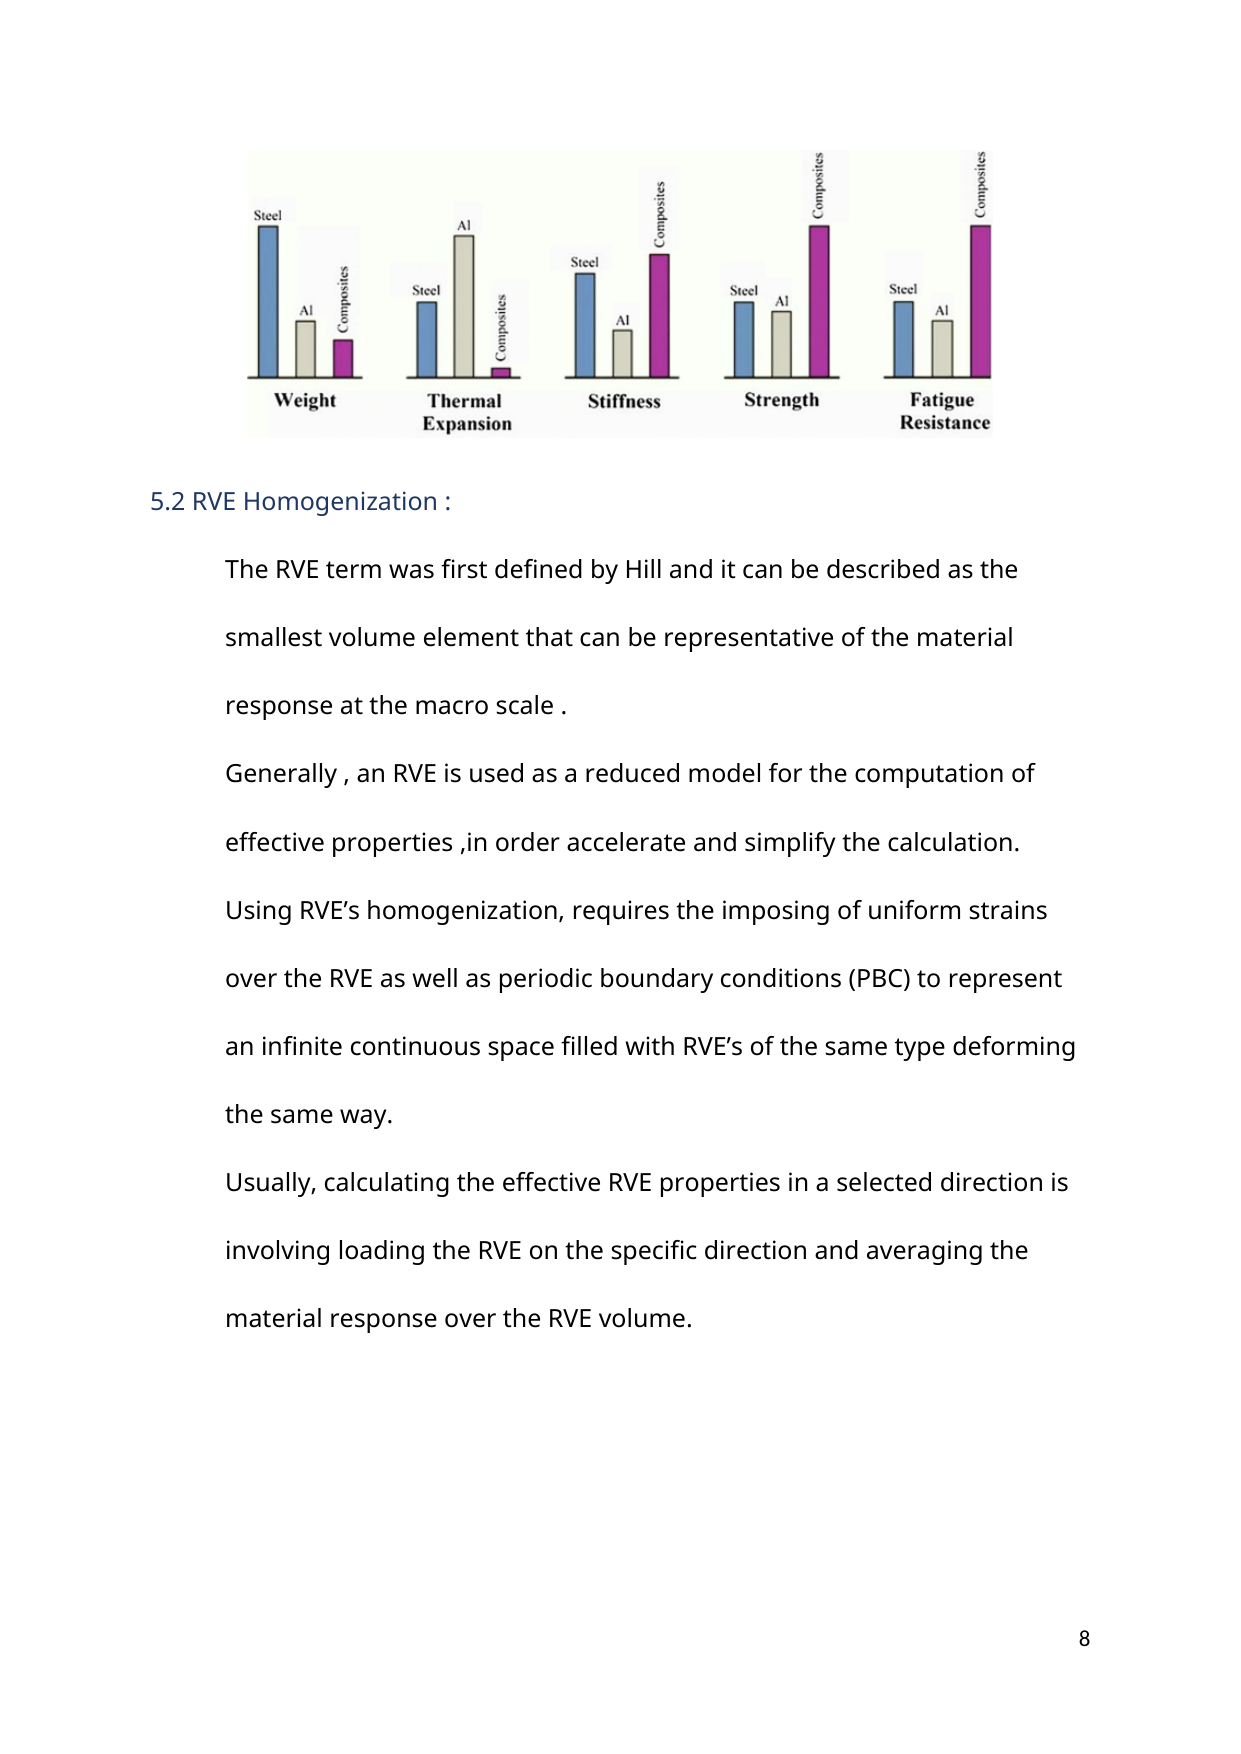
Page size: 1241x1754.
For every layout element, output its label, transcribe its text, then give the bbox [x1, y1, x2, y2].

list Usually, calculating the effective RVE properties in a selected direction is involving loading the RVE on the specific direction and averaging the material response over the RVE volume. [225, 1165, 1090, 1397]
list Using RVE’s homogenization, requires the imposing of uniform strains over the RVE as well as periodic boundary conditions (PBC) to represent an infinite continuous space filled with RVE’s of the same type deforming the same way. [225, 892, 1090, 1131]
picture [247, 150, 994, 439]
list The RVE term was first defined by Hill and it can be described as the smallest volume element that can be representative of the material response at the macro scale . Generally , an RVE is used as a reduced model for the computation of effective properties ,in order accelerate and simplify the calculation. [225, 552, 1090, 858]
subtitle 5.2 RVE Homogenization : [150, 483, 1090, 518]
